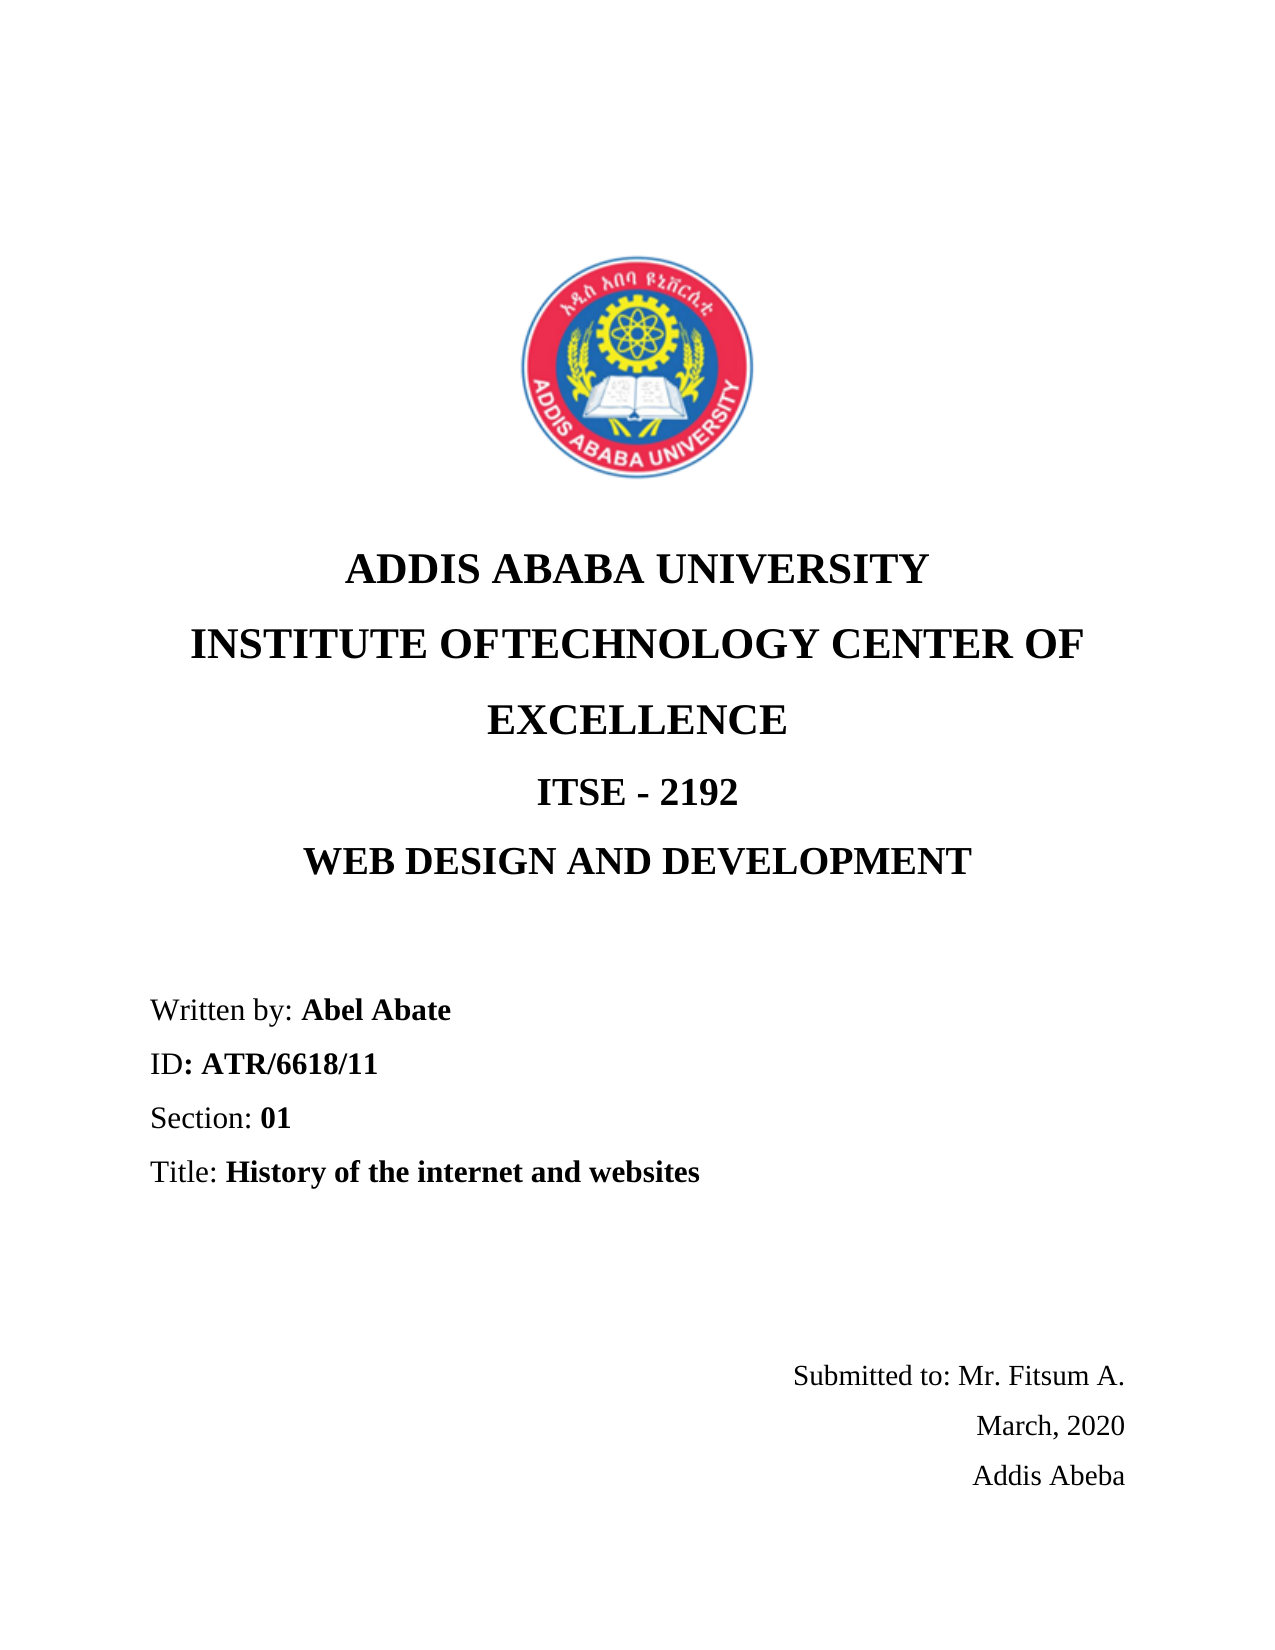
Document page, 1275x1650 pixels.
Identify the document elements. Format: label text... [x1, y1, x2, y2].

text ID: ATR/6618/11 [150, 1045, 1125, 1081]
text ADDIS ABABA UNIVERSITY [150, 251, 1125, 593]
text INSTITUTE OF TECHNOLOGY CENTER OF EXCELLENCE [150, 618, 1125, 744]
text ITSE - 2192 [150, 769, 1125, 814]
picture [518, 251, 758, 484]
text Title: History of the internet and websites [150, 1153, 1125, 1189]
text March, 2020 [150, 1408, 1125, 1442]
text WEB DESIGN AND DEVELOPMENT [150, 837, 1125, 883]
text Written by: Abel Abate [150, 992, 1125, 1027]
text Addis Abeba [150, 1458, 1125, 1492]
text Submitted to: Mr. Fitsum A. [150, 1358, 1125, 1391]
text Section: 01 [150, 1099, 1125, 1135]
